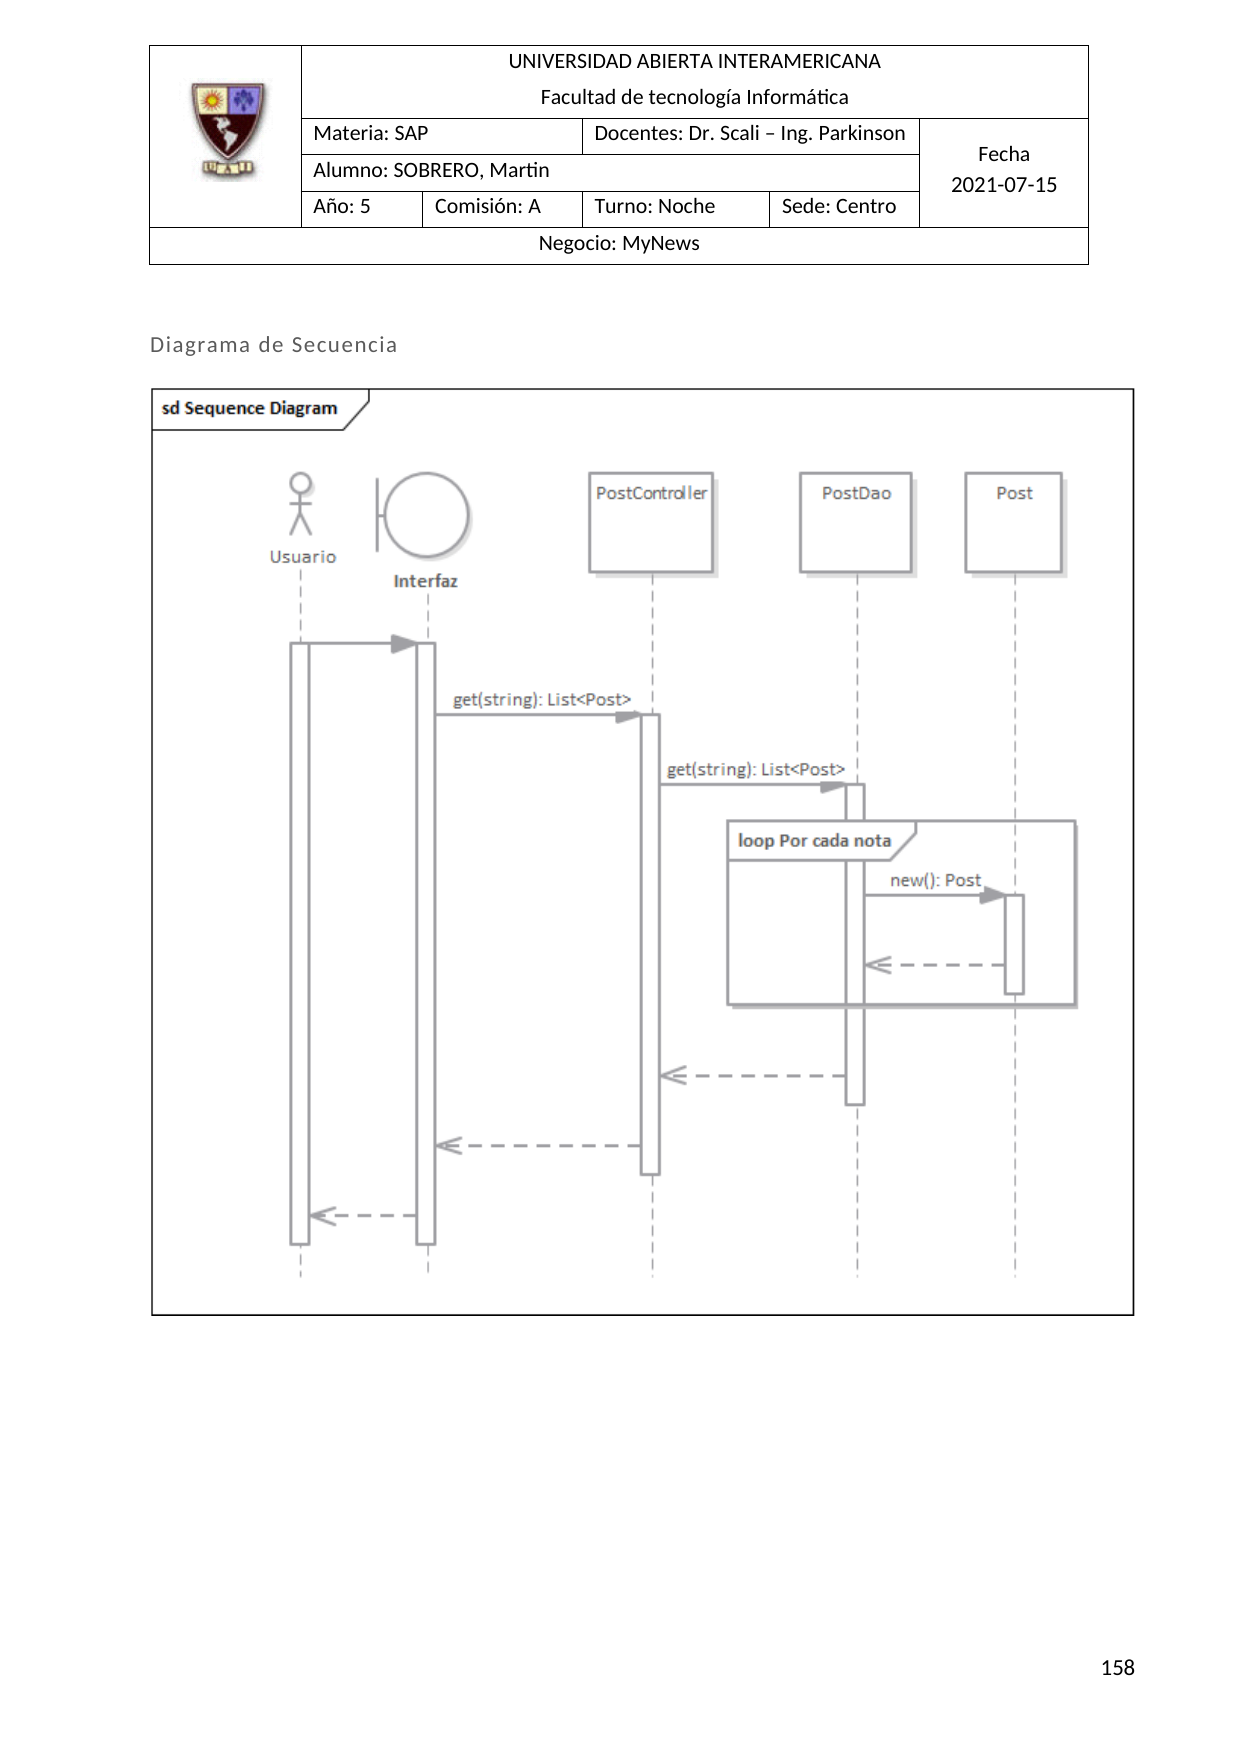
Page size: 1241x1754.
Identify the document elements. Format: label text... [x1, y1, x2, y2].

subtitle Diagrama de Secuencia [150, 330, 1135, 358]
picture [177, 74, 278, 187]
picture [150, 387, 1136, 1316]
